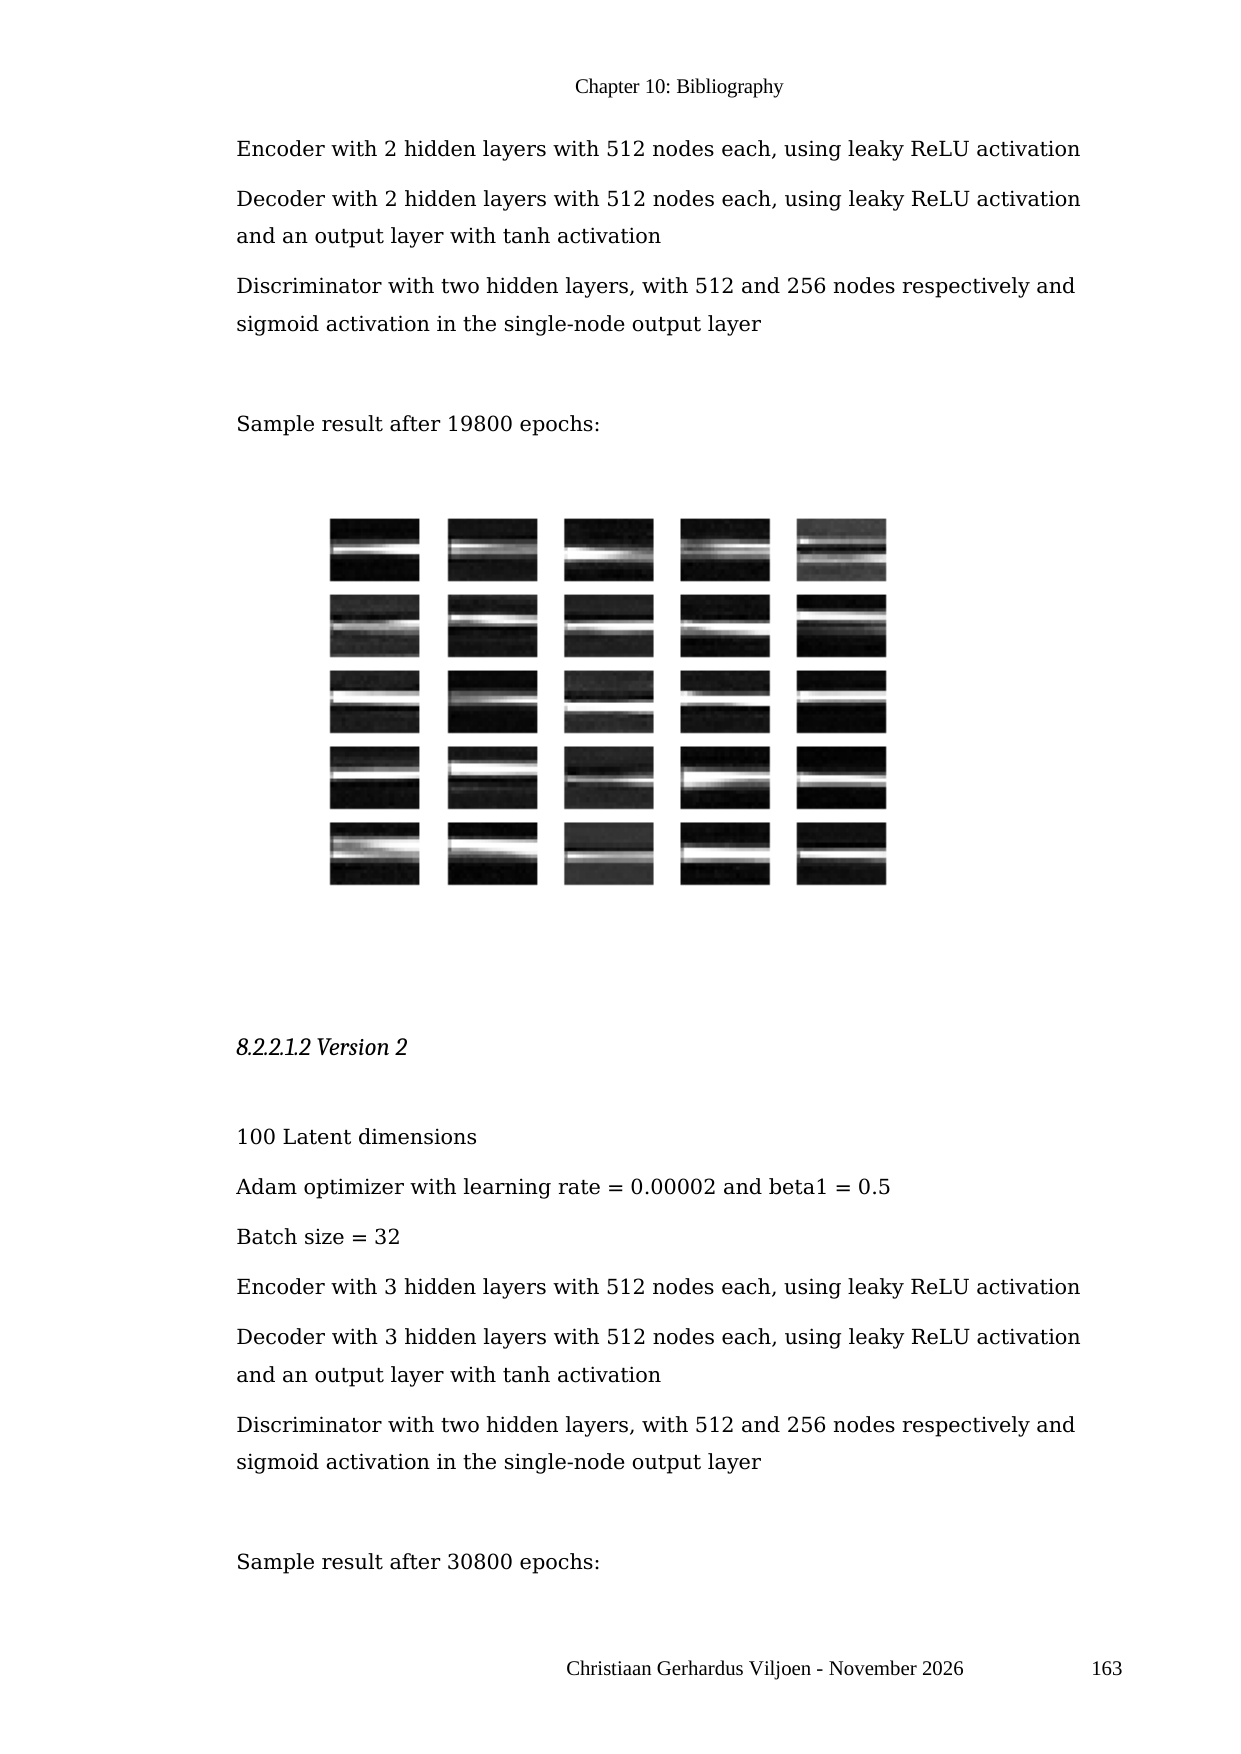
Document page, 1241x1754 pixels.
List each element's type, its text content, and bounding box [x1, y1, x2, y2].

text Encoder with 2 hidden layers with 512 nodes each, using leaky ReLU activation [236, 135, 1122, 160]
text Adam optimizer with learning rate = 0.00002 and beta1 = 0.5 [236, 1174, 1122, 1199]
text Discriminator with two hidden layers, with 512 and 256 nodes respectively and sigmoid activation in the single-node output layer [236, 1411, 1122, 1474]
text Sample result after 19800 epochs: [236, 410, 1122, 435]
text Encoder with 3 hidden layers with 512 nodes each, using leaky ReLU activation [236, 1274, 1122, 1299]
picture [236, 460, 964, 946]
text Discriminator with two hidden layers, with 512 and 256 nodes respectively and sigmoid activation in the single-node output layer [236, 273, 1122, 335]
text Decoder with 3 hidden layers with 512 nodes each, using leaky ReLU activation and an output layer with tanh activation [236, 1324, 1122, 1386]
text Sample result after 30800 epochs: [236, 1549, 1122, 1574]
subtitle Version 2 [236, 1033, 1122, 1061]
text 100 Latent dimensions [236, 1124, 1122, 1149]
text Batch size = 32 [236, 1224, 1122, 1249]
text Decoder with 2 hidden layers with 512 nodes each, using leaky ReLU activation and an output layer with tanh activation [236, 185, 1122, 248]
